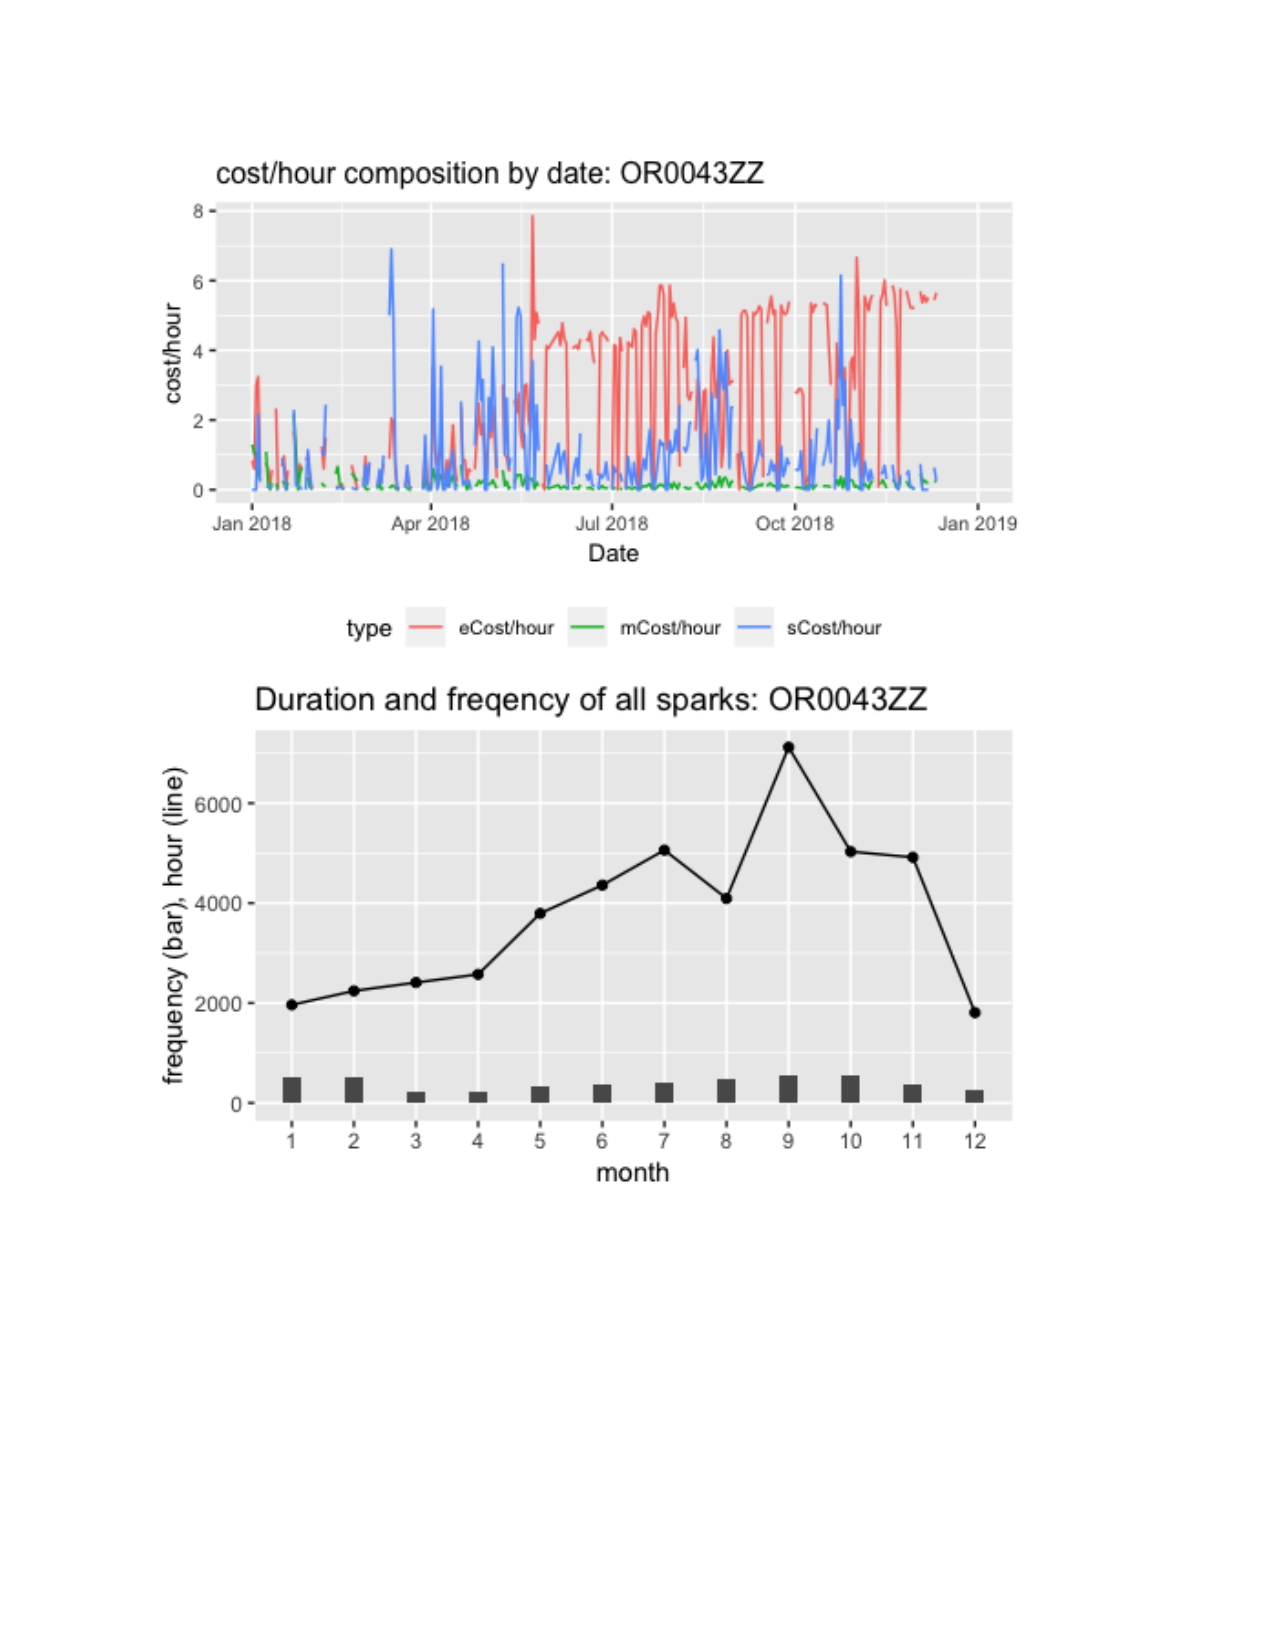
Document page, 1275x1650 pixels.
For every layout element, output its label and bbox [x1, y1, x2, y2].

picture [150, 150, 1025, 1200]
